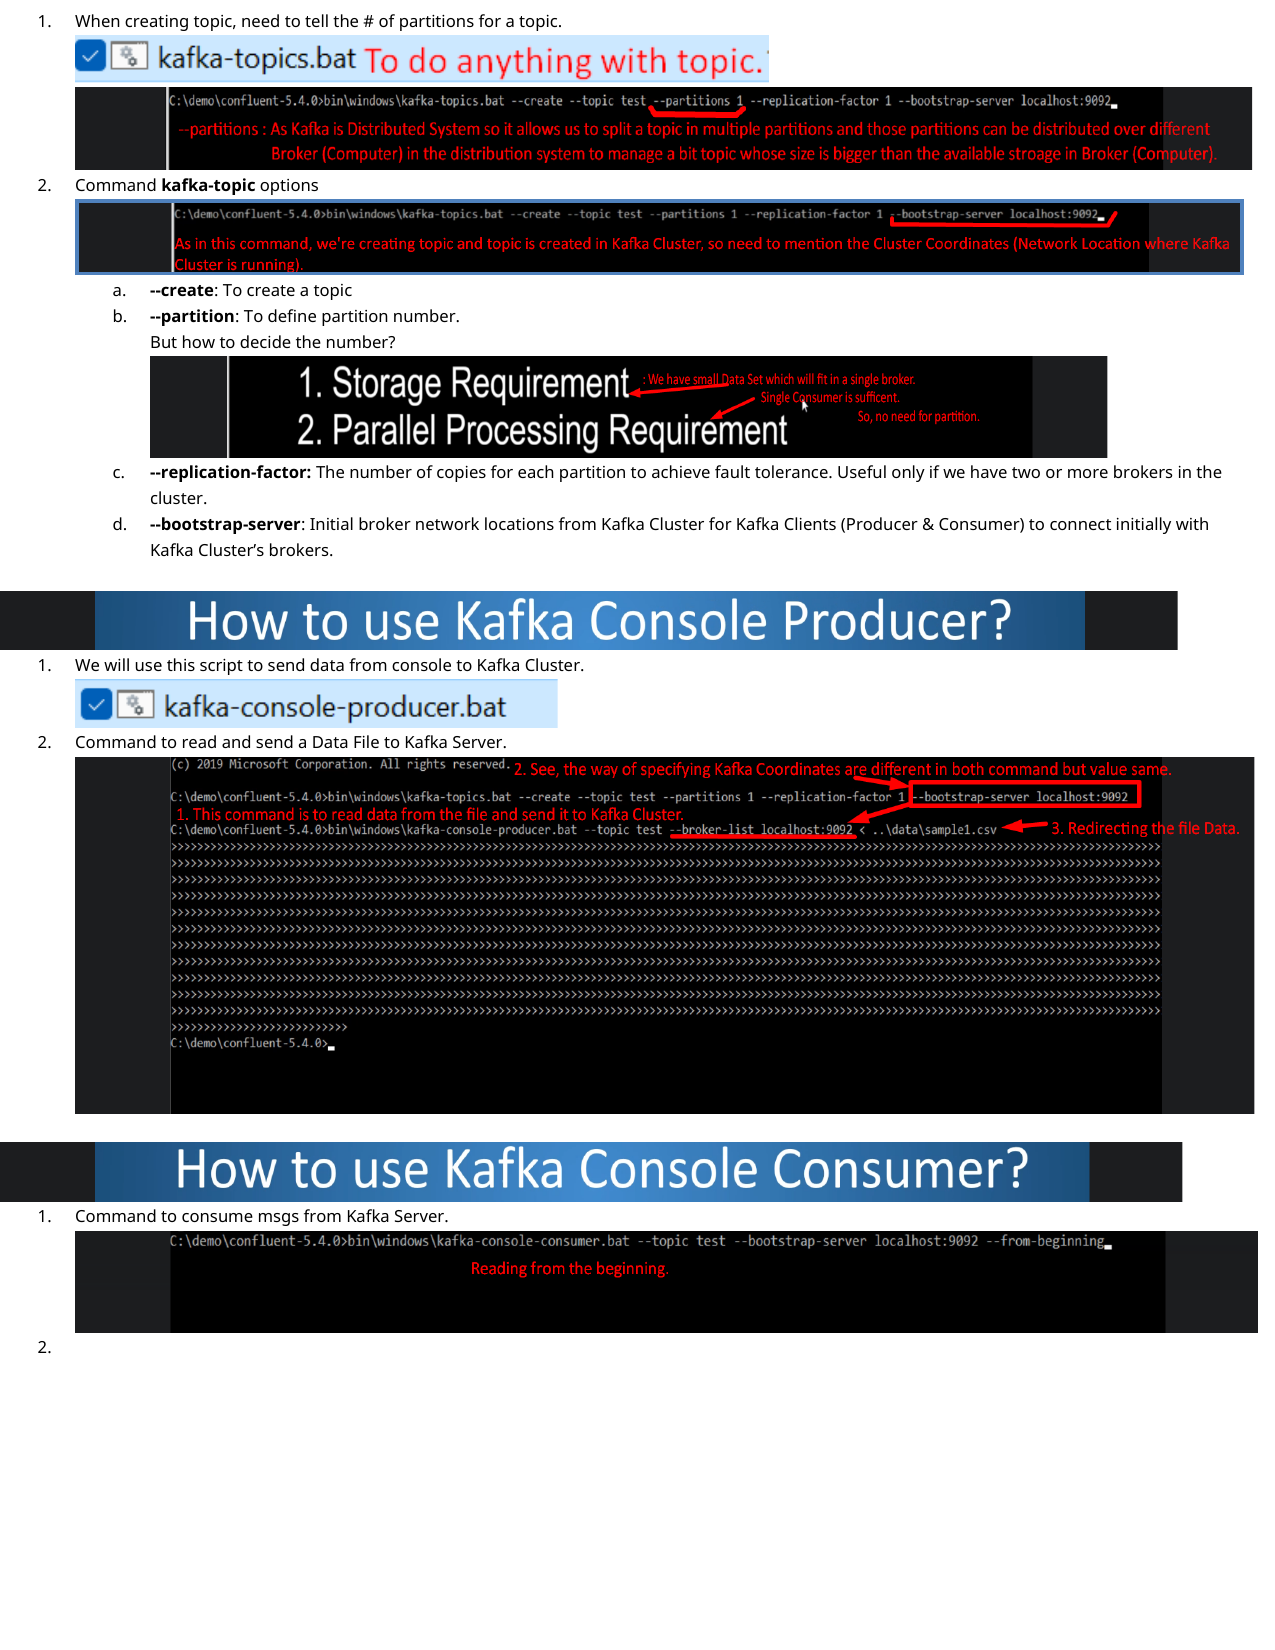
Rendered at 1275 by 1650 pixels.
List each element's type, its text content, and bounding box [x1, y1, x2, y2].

picture [75, 757, 1255, 1114]
picture [79, 203, 1240, 272]
picture [75, 1231, 1258, 1333]
picture [0, 1142, 1183, 1202]
list --create: To create a topic [112, 278, 1255, 301]
picture [150, 356, 1108, 458]
list --bootstrap-server: Initial broker network locations from Kafka Cluster for Kafka Clients (Producer & Consumer) to connect initially with Kafka Cluster’s brokers. [112, 513, 1255, 562]
picture [75, 87, 1253, 170]
list --replication-factor: The number of copies for each partition to achieve fault tolerance. Useful only if we have two or more brokers in the cluster. [112, 461, 1255, 509]
picture [0, 591, 1178, 650]
picture [75, 679, 558, 728]
picture [75, 35, 769, 84]
